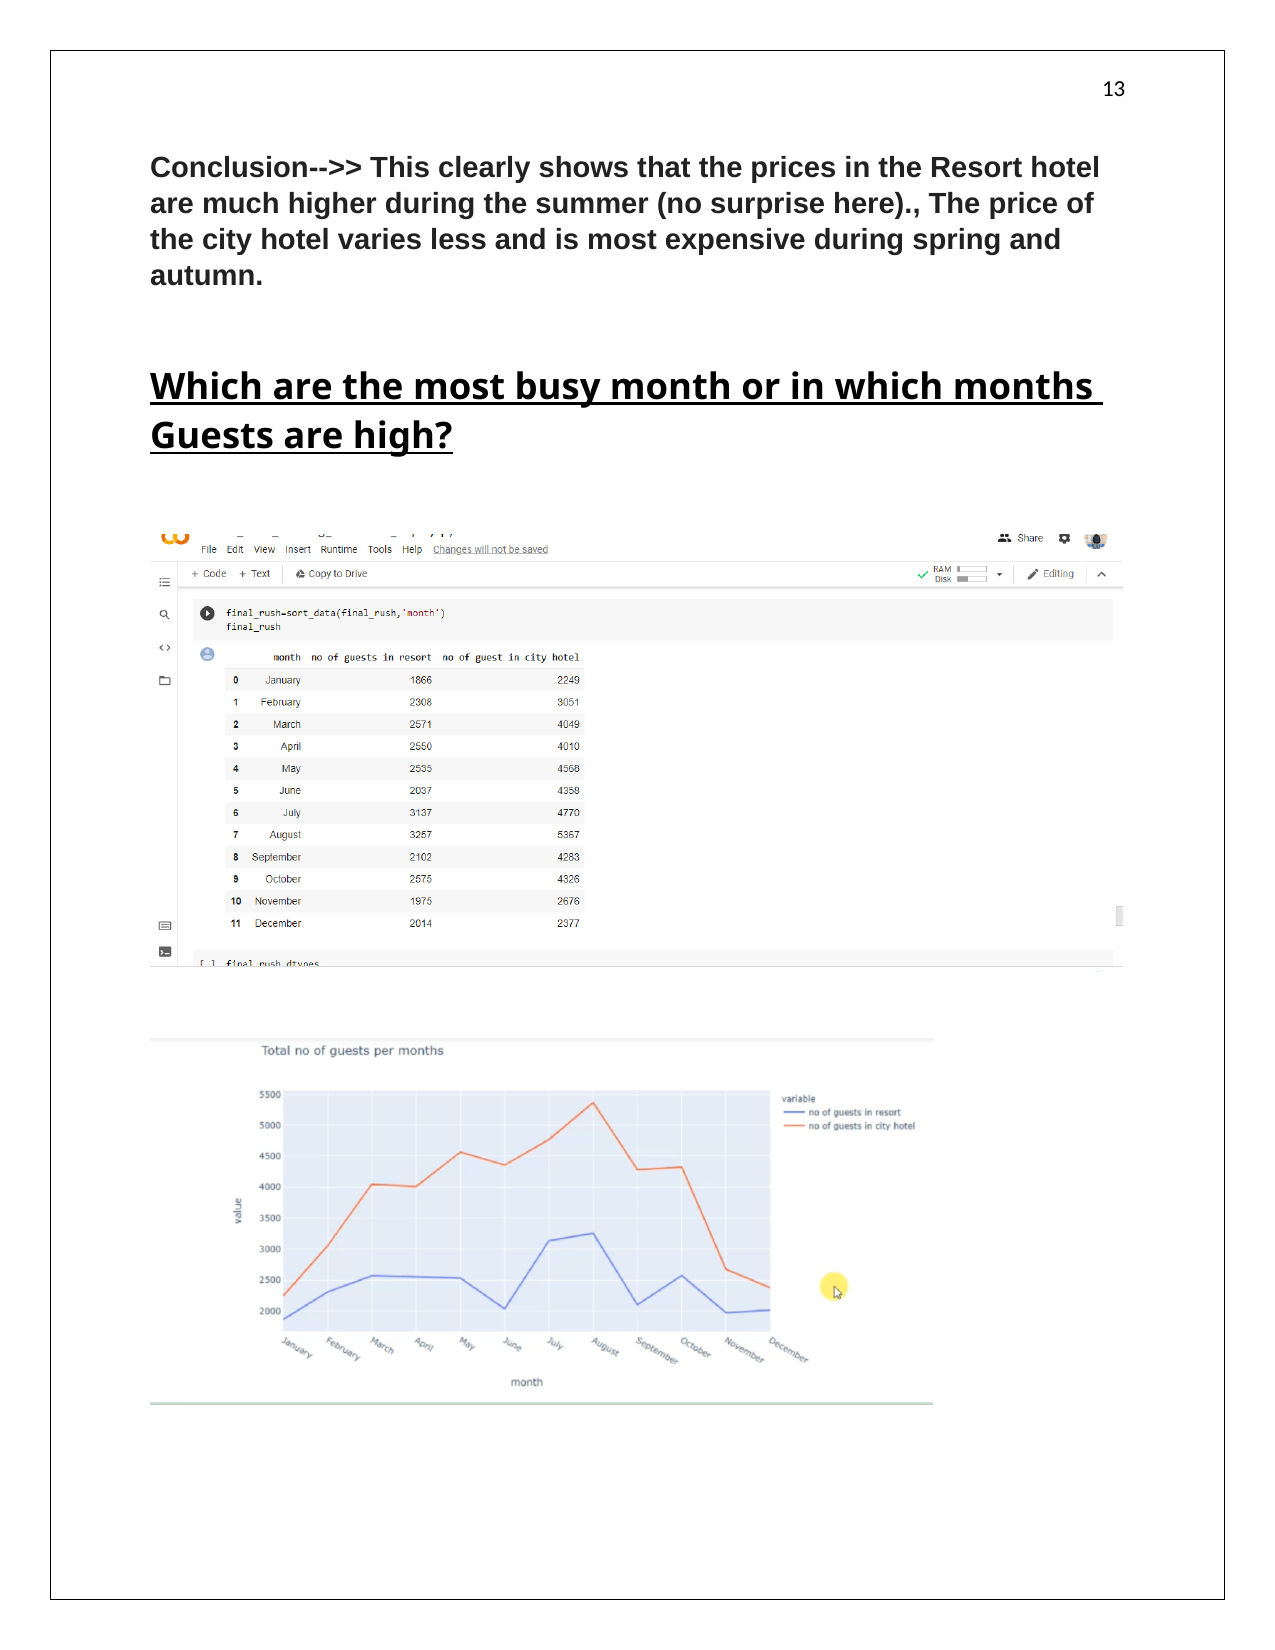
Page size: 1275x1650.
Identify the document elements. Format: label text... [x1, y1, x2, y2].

picture [150, 534, 1124, 972]
subtitle Which are the most busy month or in which months Guests are high? [150, 360, 1125, 459]
subtitle Conclusion-->> This clearly shows that the prices in the Resort hotel are much higher during the summer (no surprise here)., The price of the city hotel varies less and is most expensive during spring and autumn. [150, 150, 1125, 292]
picture [150, 1038, 933, 1405]
